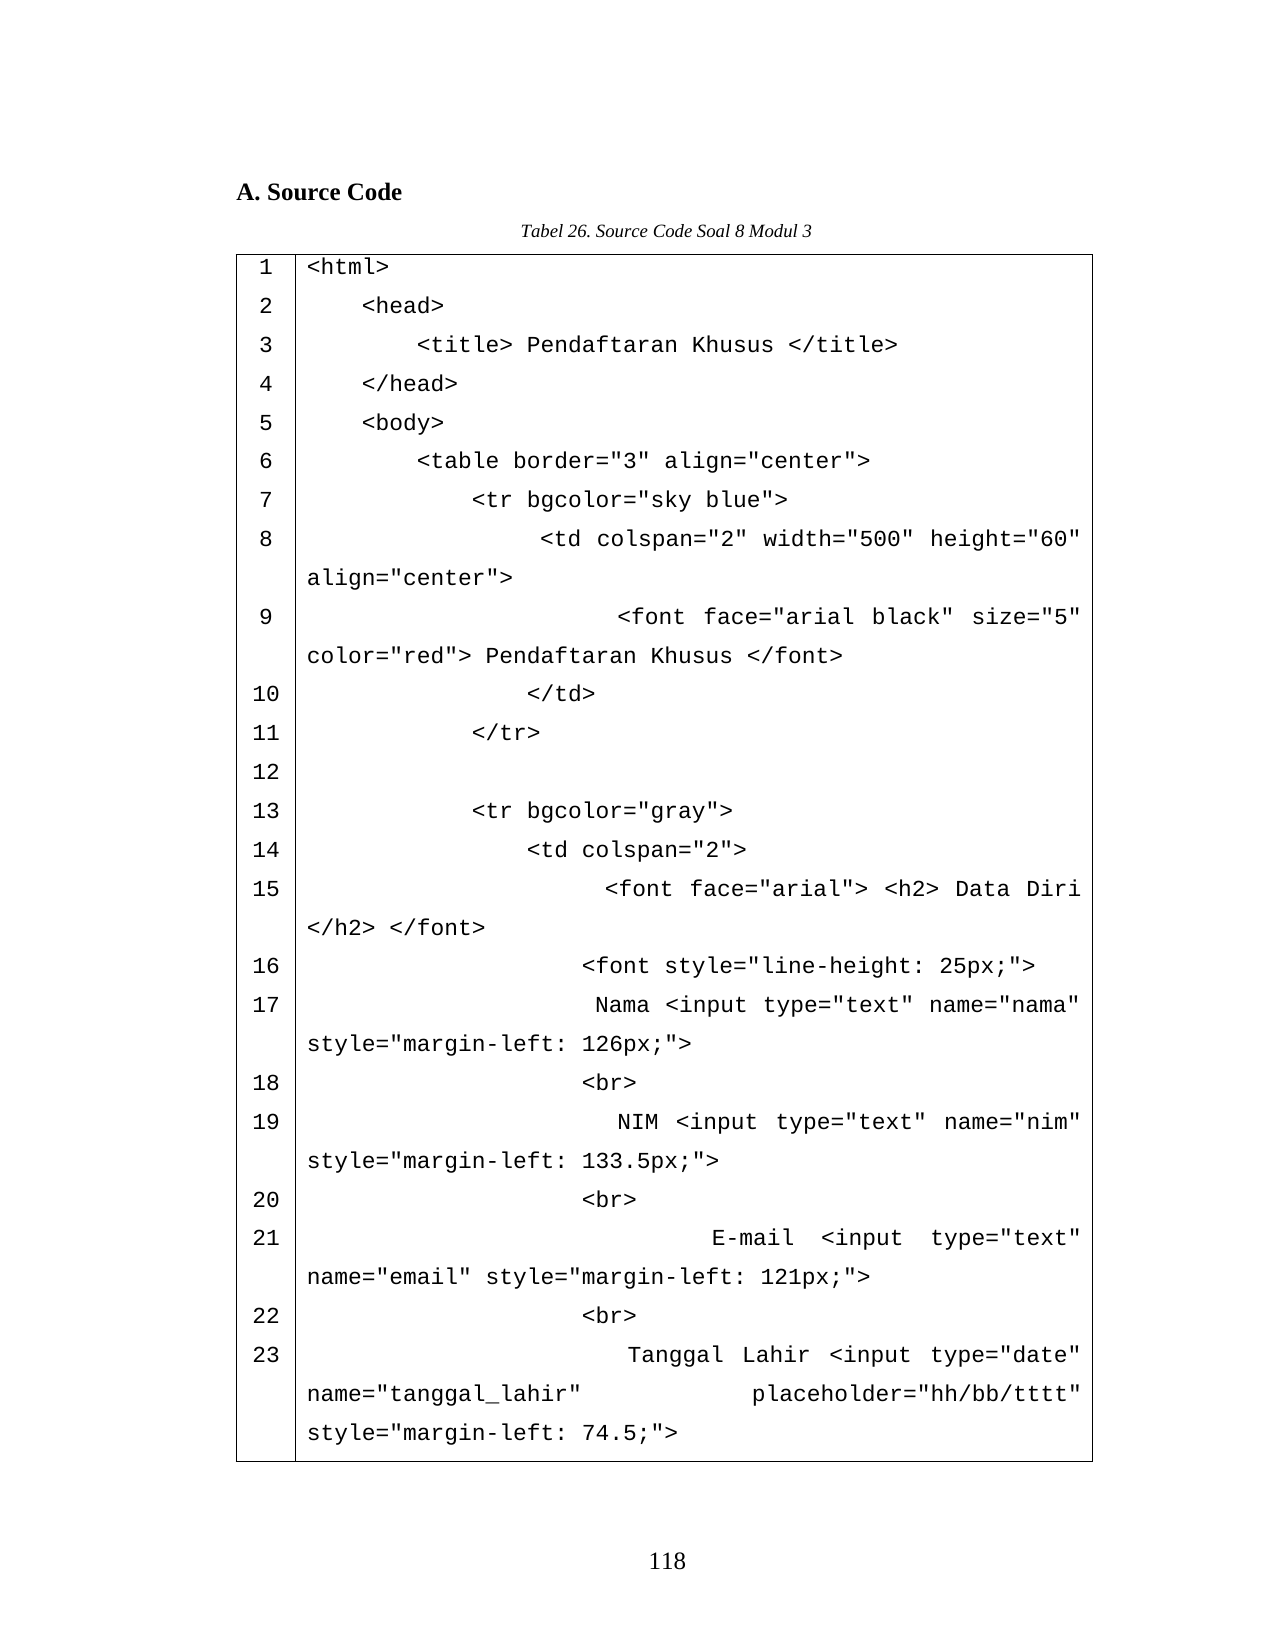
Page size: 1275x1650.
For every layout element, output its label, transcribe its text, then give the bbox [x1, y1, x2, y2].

text Tabel 26. Source Code Soal 8 Modul 3 [236, 220, 1098, 242]
subtitle Source Code [236, 177, 1098, 206]
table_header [296, 255, 1092, 1461]
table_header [237, 255, 295, 1461]
